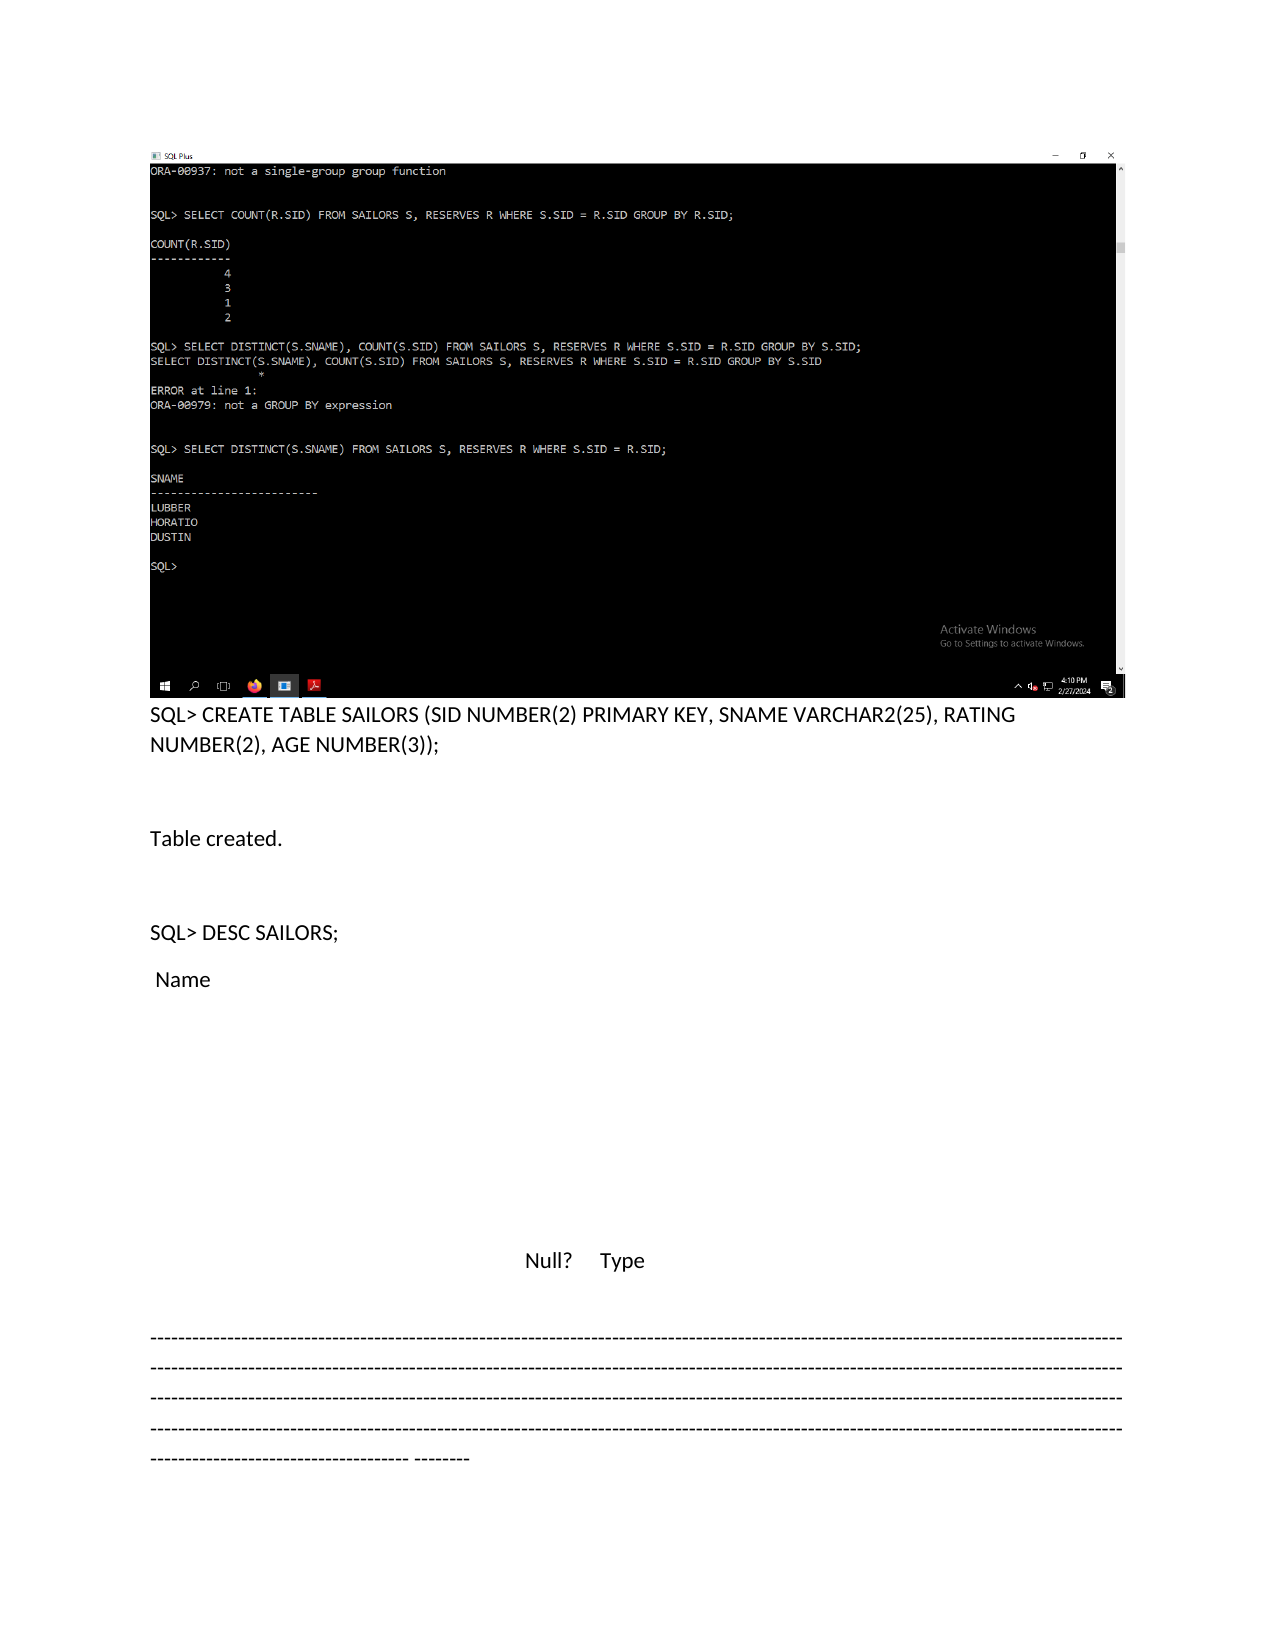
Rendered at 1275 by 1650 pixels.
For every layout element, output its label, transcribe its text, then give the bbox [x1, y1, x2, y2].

picture [150, 150, 1125, 698]
text Name [150, 965, 1125, 993]
text Table created. [150, 824, 1125, 852]
text SQL> CREATE TABLE SAILORS (SID NUMBER(2) PRIMARY KEY, SNAME VARCHAR2(25), RATING NUMBER(2), AGE NUMBER(3)); [150, 698, 1125, 758]
text Null? Type [150, 1246, 1125, 1274]
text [150, 1293, 1125, 1472]
text SQL> DESC SAILORS; [150, 918, 1125, 946]
